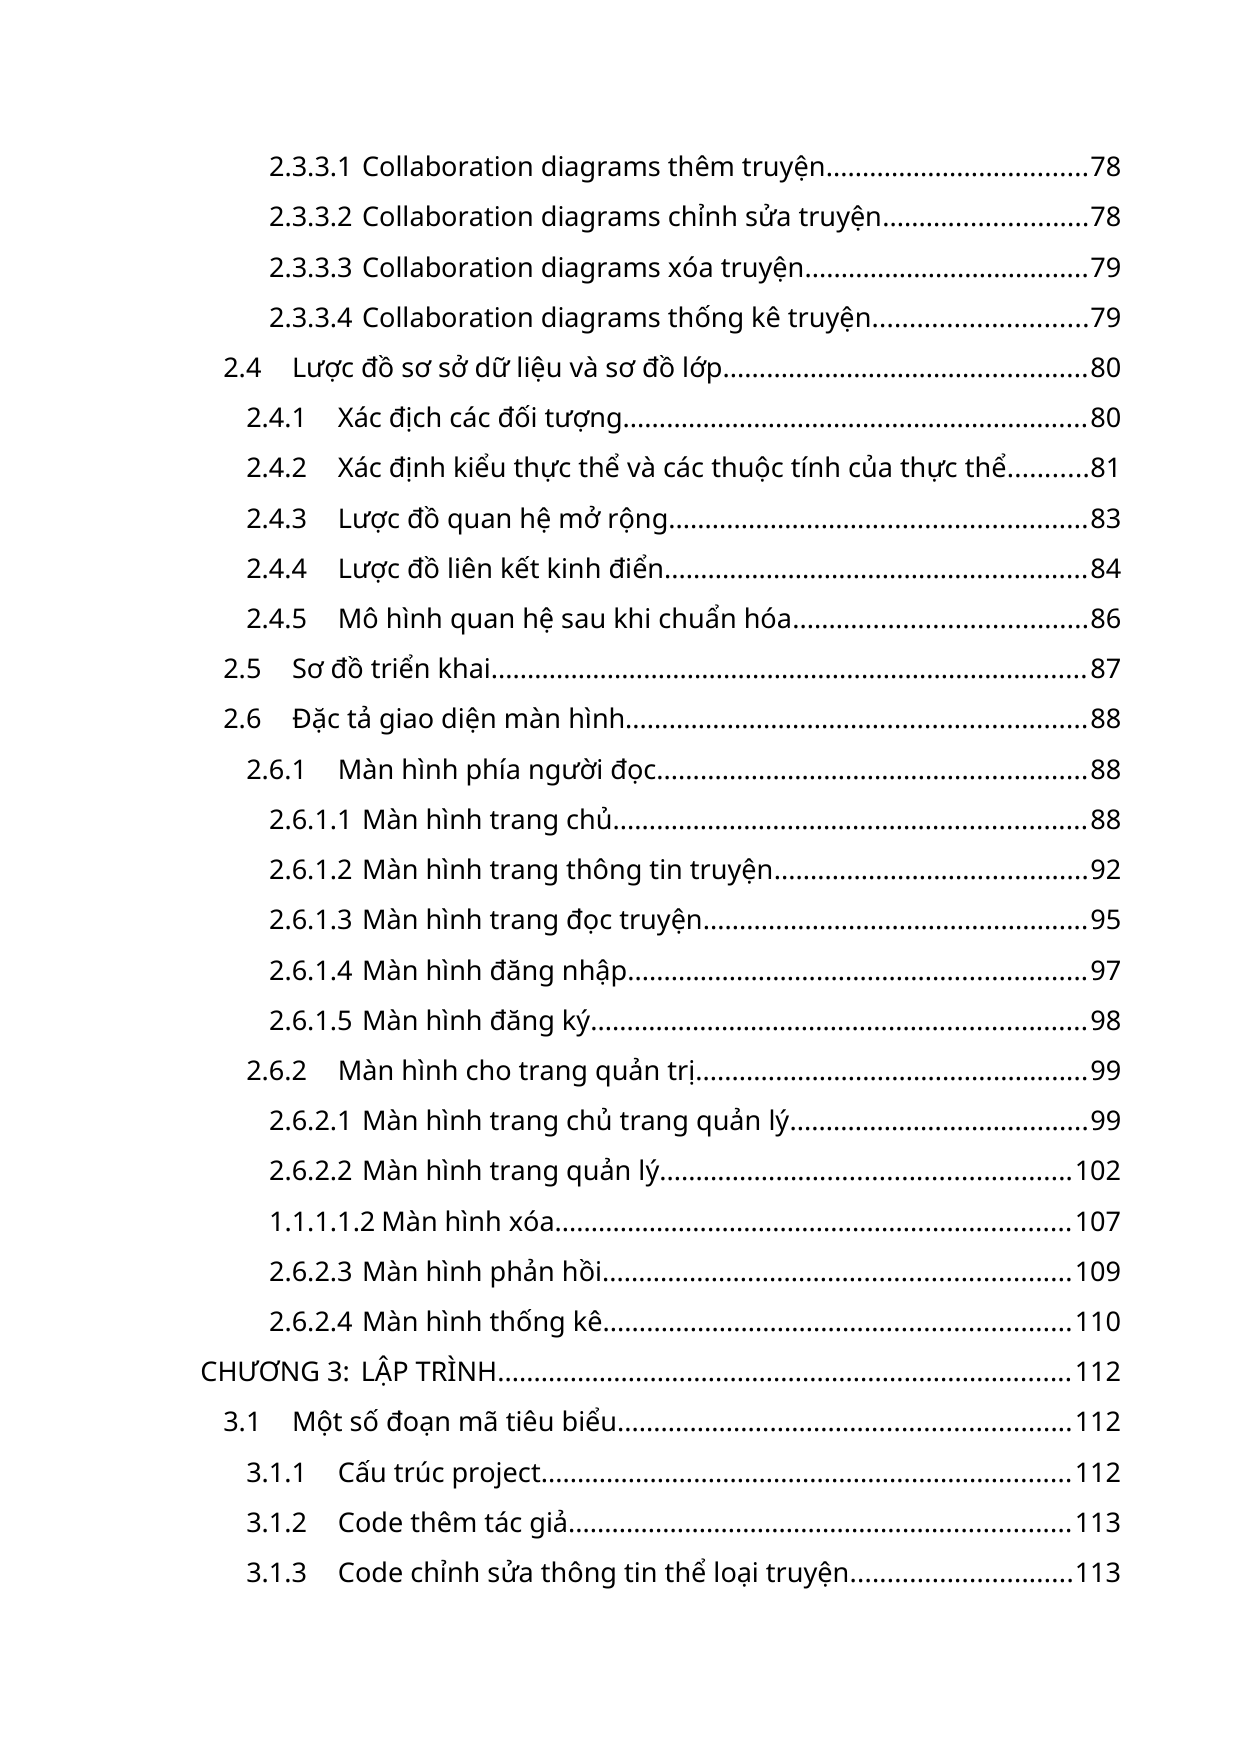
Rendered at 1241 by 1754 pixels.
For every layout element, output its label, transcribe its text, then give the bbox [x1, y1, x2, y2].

text 2.4.3 Lược đồ quan hệ mở rộng 83 [246, 499, 1122, 536]
text 2.6.2.1 Màn hình trang chủ trang quản lý 99 [269, 1102, 1122, 1138]
text CHƯƠNG 3: LẬP TRÌNH 112 [200, 1353, 1122, 1389]
text 2.6.1.2 Màn hình trang thông tin truyện 92 [269, 851, 1122, 887]
text 2.6.2.4 Màn hình thống kê 110 [269, 1302, 1122, 1339]
text 2.6.2 Màn hình cho trang quản trị 99 [246, 1051, 1122, 1088]
text 3.1.2 Code thêm tác giả 113 [246, 1503, 1122, 1540]
text 2.3.3.2 Collaboration diagrams chỉnh sửa truyện 78 [269, 198, 1122, 235]
text 2.6.2.2 Màn hình trang quản lý 102 [269, 1152, 1122, 1189]
text 3.1.1 Cấu trúc project 112 [246, 1453, 1122, 1490]
text 2.6 Đặc tả giao diện màn hình 88 [223, 700, 1122, 737]
text 3.1.3 Code chỉnh sửa thông tin thể loại truyện 113 [246, 1553, 1122, 1590]
text 2.4.1 Xác địch các đối tượng 80 [246, 399, 1122, 436]
text 2.4 Lược đồ sơ sở dữ liệu và sơ đồ lớp 80 [223, 348, 1122, 385]
text 2.3.3.1 Collaboration diagrams thêm truyện 78 [269, 148, 1122, 184]
text 2.4.2 Xác định kiểu thực thể và các thuộc tính của thực thể 81 [246, 449, 1122, 486]
text 2.6.1.1 Màn hình trang chủ 88 [269, 800, 1122, 837]
text 2.3.3.3 Collaboration diagrams xóa truyện 79 [269, 248, 1122, 285]
text 2.6.1.3 Màn hình trang đọc truyện 95 [269, 901, 1122, 938]
text 2.6.2.3 Màn hình phản hồi 109 [269, 1252, 1122, 1289]
text 3.1 Một số đoạn mã tiêu biểu 112 [223, 1403, 1122, 1440]
text 2.6.1.4 Màn hình đăng nhập 97 [269, 951, 1122, 988]
text 2.4.5 Mô hình quan hệ sau khi chuẩn hóa 86 [246, 599, 1122, 636]
text 2.3.3.4 Collaboration diagrams thống kê truyện 79 [269, 298, 1122, 335]
text 2.4.4 Lược đồ liên kết kinh điển 84 [246, 549, 1122, 586]
text 2.6.1.5 Màn hình đăng ký 98 [269, 1001, 1122, 1038]
text 2.5 Sơ đồ triển khai 87 [223, 650, 1122, 687]
text 2.6.1 Màn hình phía người đọc 88 [246, 750, 1122, 787]
text 1.1.1.1.2 Màn hình xóa 107 [269, 1202, 1122, 1239]
